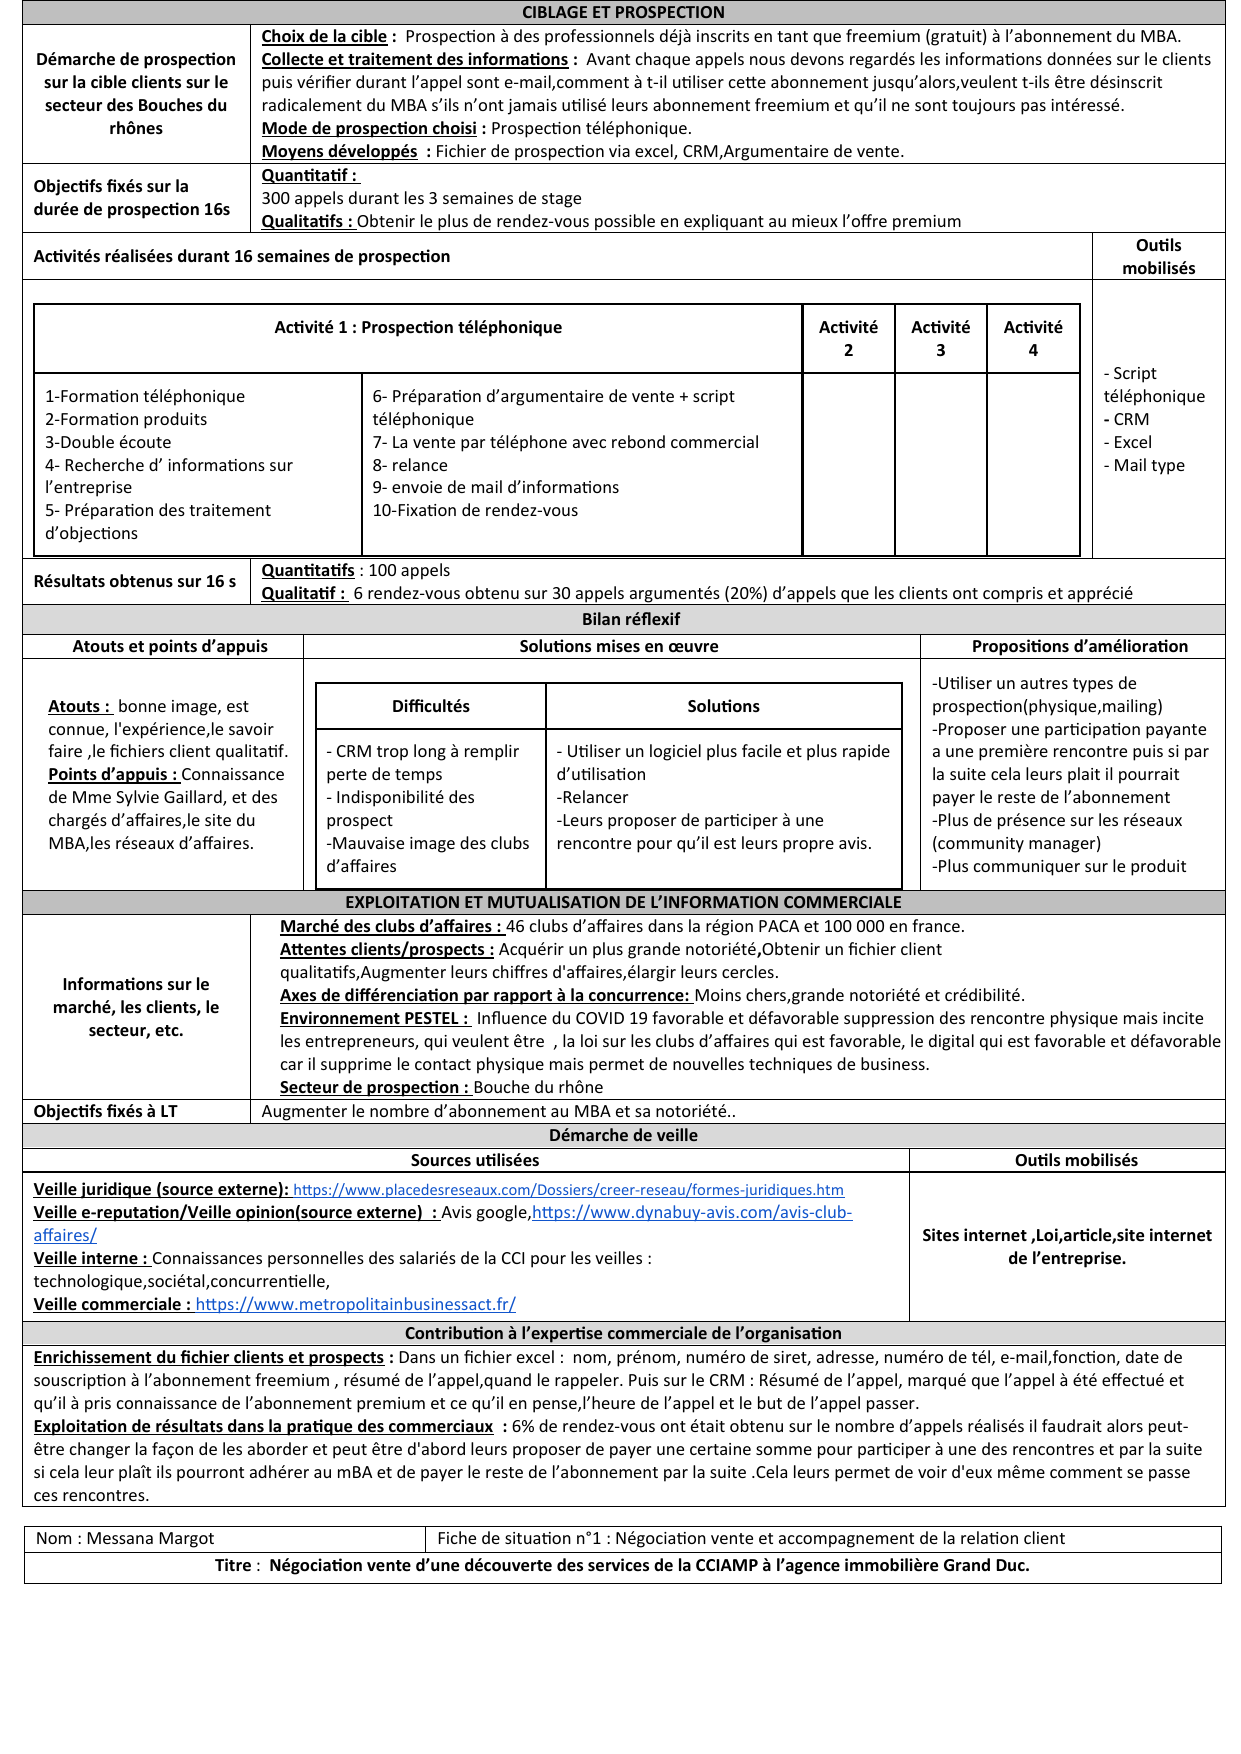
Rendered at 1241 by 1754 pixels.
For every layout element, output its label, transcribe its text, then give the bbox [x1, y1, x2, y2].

table_cell Objectifs fixés sur la durée de prospection 16s [23, 164, 250, 232]
table_cell - Script téléphonique - CRM - Excel - Mail type [1093, 280, 1225, 557]
table_cell Quantitatif : 300 appels durant les 3 semaines de stage Qualitatifs : Obtenir le plus de rendez-vous possible en expliquant au mieux l’offre premium [251, 164, 1225, 232]
table_cell Outils mobilisés [1093, 233, 1225, 279]
table_cell Veille juridique (source externe): https://www.placedesreseaux.com/Dossiers/creer-reseau/formes-juridiques.htm Veille e-reputation/Veille opinion(source externe) : Avis google,https://www.dynabuy-avis.com/avis-club-affaires/ Veille interne : Connaissances personnelles des salariés de la CCI pour les veilles : technologique,sociétal,concurrentielle, Veille commerciale : https://www.metropolitainbusinessact.fr/ [23, 1173, 909, 1321]
table_cell -Utiliser un autres types de prospection(physique,mailing) -Proposer une participation payante a une première rencontre puis si par la suite cela leurs plait il pourrait payer le reste de l’abonnement -Plus de présence sur les réseaux (community manager) -Plus communiquer sur le produit [921, 659, 1225, 890]
table_header Nom : Messana Margot [25, 1527, 425, 1552]
table_cell Propositions d’amélioration [921, 635, 1225, 658]
table_cell Résultats obtenus sur 16 s [23, 559, 250, 604]
table_header CIBLAGE ET PROSPECTION [23, 1, 1225, 24]
table_header Fiche de situation n°1 : Négociation vente et accompagnement de la relation client [426, 1527, 1221, 1552]
table_cell Bilan réflexif [23, 605, 1225, 634]
table_cell [23, 280, 1092, 557]
table_cell Marché des clubs d’affaires : 46 clubs d’affaires dans la région PACA et 100 000 en france. Attentes clients/prospects : Acquérir un plus grande notoriété,Obtenir un fichier client qualitatifs,Augmenter leurs chiffres d'affaires,élargir leurs cercles. Axes de différenciation par rapport à la concurrence: Moins chers,grande notoriété et crédibilité. Environnement PESTEL : Influence du COVID 19 favorable et défavorable suppression des rencontre physique mais incite les entrepreneurs, qui veulent être , la loi sur les clubs d’affaires qui est favorable, le digital qui est favorable et défavorable car il supprime le contact physique mais permet de nouvelles techniques de business. Secteur de prospection : Bouche du rhône [251, 915, 1225, 1098]
table_cell Contribution à l’expertise commerciale de l’organisation [23, 1322, 1225, 1344]
table_cell Atouts et points d’appuis [23, 635, 303, 658]
table_cell Démarche de prospection sur la cible clients sur le secteur des Bouches du rhônes [23, 25, 250, 162]
table_cell Augmenter le nombre d’abonnement au MBA et sa notoriété.. [251, 1100, 1225, 1122]
table_cell Atouts : bonne image, est connue, l'expérience,le savoir faire ,le fichiers client qualitatif. Points d’appuis : Connaissance de Mme Sylvie Gaillard, et des chargés d’affaires,le site du MBA,les réseaux d’affaires. [23, 659, 303, 890]
table_cell Sites internet ,Loi,article,site internet de l’entreprise. [910, 1173, 1225, 1321]
table_cell Démarche de veille [23, 1124, 1225, 1147]
table_cell Choix de la cible : Prospection à des professionnels déjà inscrits en tant que freemium (gratuit) à l’abonnement du MBA. Collecte et traitement des informations : Avant chaque appels nous devons regardés les informations données sur le clients puis vérifier durant l’appel sont e-mail,comment à t-il utiliser cette abonnement jusqu’alors,veulent t-ils être désinscrit radicalement du MBA s’ils n’ont jamais utilisé leurs abonnement freemium et qu’il ne sont toujours pas intéressé. Mode de prospection choisi : Prospection téléphonique. Moyens développés : Fichier de prospection via excel, CRM,Argumentaire de vente. [251, 25, 1225, 162]
table_cell EXPLOITATION ET MUTUALISATION DE L’INFORMATION COMMERCIALE [23, 891, 1225, 914]
table_cell Quantitatifs : 100 appels Qualitatif : 6 rendez-vous obtenu sur 30 appels argumentés (20%) d’appels que les clients ont compris et apprécié [251, 559, 1225, 604]
table_cell Solutions mises en œuvre [304, 635, 920, 658]
table_cell Sources utilisées [23, 1149, 909, 1171]
table_cell Activités réalisées durant 16 semaines de prospection [23, 233, 1092, 279]
table_cell Enrichissement du fichier clients et prospects : Dans un fichier excel : nom, prénom, numéro de siret, adresse, numéro de tél, e-mail,fonction, date de souscription à l’abonnement freemium , résumé de l’appel,quand le rappeler. Puis sur le CRM : Résumé de l’appel, marqué que l’appel à été effectué et qu’il à pris connaissance de l’abonnement premium et ce qu’il en pense,l’heure de l’appel et le but de l’appel passer. Exploitation de résultats dans la pratique des commerciaux : 6% de rendez-vous ont était obtenu sur le nombre d’appels réalisés il faudrait alors peut-être changer la façon de les aborder et peut être d'abord leurs proposer de payer une certaine somme pour participer à une des rencontres et par la suite si cela leur plaît ils pourront adhérer au mBA et de payer le reste de l’abonnement par la suite .Cela leurs permet de voir d'eux même comment se passe ces rencontres. [23, 1346, 1225, 1506]
table_cell Informations sur le marché, les clients, le secteur, etc. [23, 915, 250, 1098]
table_cell Objectifs fixés à LT [23, 1100, 250, 1122]
table_cell Outils mobilisés [910, 1149, 1225, 1171]
table_cell [304, 659, 920, 890]
table_cell Titre : Négociation vente d’une découverte des services de la CCIAMP à l’agence immobilière Grand Duc. [25, 1553, 1221, 1583]
